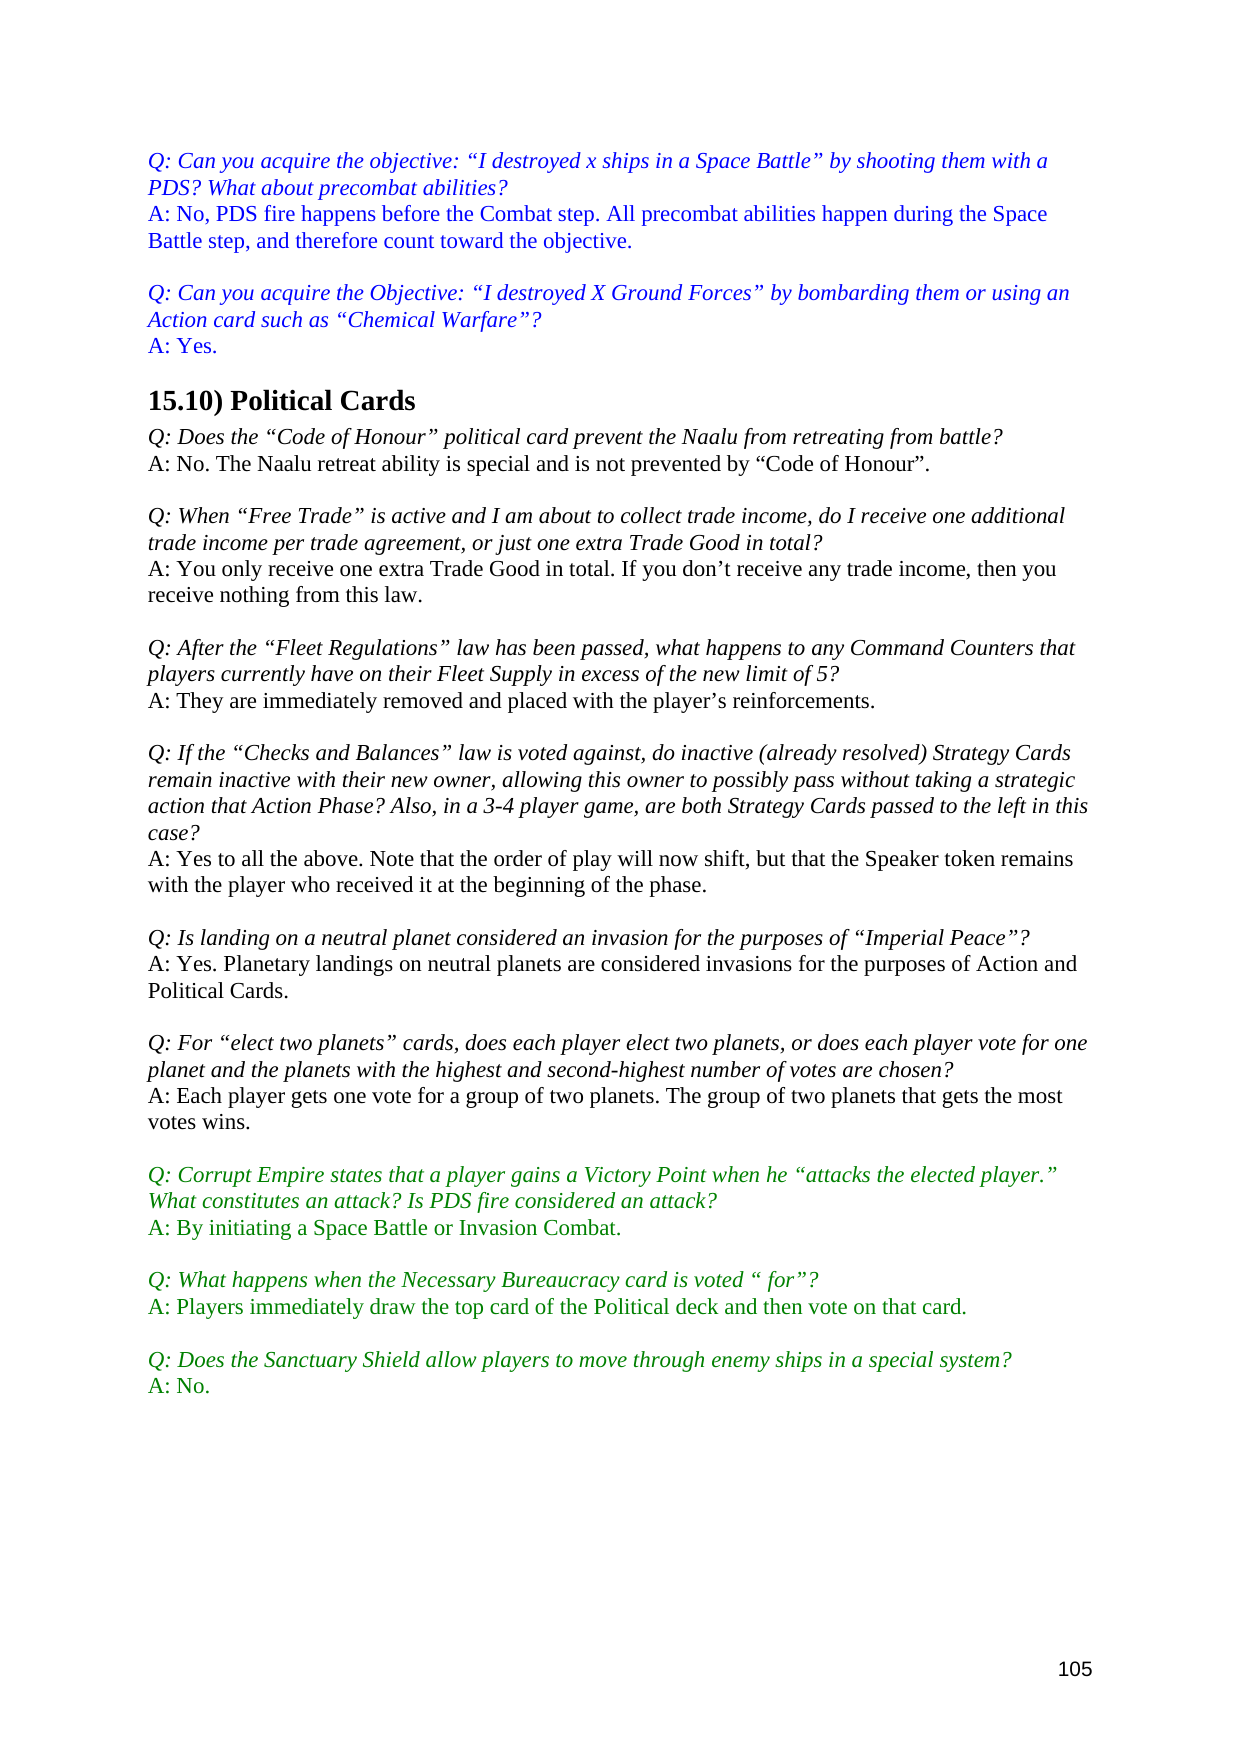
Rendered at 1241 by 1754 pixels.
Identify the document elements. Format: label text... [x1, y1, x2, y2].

text A: Yes. [148, 332, 1093, 358]
text A: No. [148, 1372, 1093, 1398]
text Q: For “elect two planets” cards, does each player elect two planets, or does each player vote for one planet and the planets with the highest and second-highest number of votes are chosen? [148, 1029, 1093, 1082]
text Q: After the “Fleet Regulations” law has been passed, what happens to any Command Counters that players currently have on their Fleet Supply in excess of the new limit of 5? [148, 634, 1093, 687]
text A: They are immediately removed and placed with the player’s reinforcements. [148, 687, 1093, 713]
text A: By initiating a Space Battle or Invasion Combat. [148, 1214, 1093, 1240]
text A: Yes to all the above. Note that the order of play will now shift, but that the Speaker token remains with the player who received it at the beginning of the phase. [148, 845, 1093, 898]
text A: You only receive one extra Trade Good in total. If you don’t receive any trade income, then you receive nothing from this law. [148, 555, 1093, 608]
text Q: Can you acquire the objective: “I destroyed x ships in a Space Battle” by shooting them with a PDS? What about precombat abilities? [148, 148, 1093, 200]
text Q: What happens when the Necessary Bureaucracy card is voted “ for”? [148, 1267, 1093, 1293]
text Q: When “Free Trade” is active and I am about to collect trade income, do I receive one additional trade income per trade agreement, or just one extra Trade Good in total? [148, 502, 1093, 555]
text Q: Is landing on a neutral planet considered an invasion for the purposes of “Imperial Peace”? [148, 924, 1093, 950]
text Q: Does the Sanctuary Shield allow players to move through enemy ships in a special system? [148, 1346, 1093, 1372]
text A: No, PDS fire happens before the Combat step. All precombat abilities happen during the Space Battle step, and therefore count toward the objective. [148, 200, 1093, 253]
text Q: If the “Checks and Balances” law is voted against, do inactive (already resolved) Strategy Cards remain inactive with their new owner, allowing this owner to possibly pass without taking a strategic action that Action Phase? Also, in a 3-4 player game, are both Strategy Cards passed to the left in this case? [148, 739, 1093, 845]
text A: Each player gets one vote for a group of two planets. The group of two planets that gets the most votes wins. [148, 1082, 1093, 1135]
subtitle 15.10) Political Cards [148, 383, 1093, 417]
text A: No. The Naalu retreat ability is special and is not prevented by “Code of Honour”. [148, 449, 1093, 476]
text A: Players immediately draw the top card of the Political deck and then vote on that card. [148, 1293, 1093, 1319]
text Q: Does the “Code of Honour” political card prevent the Naalu from retreating from battle? [148, 423, 1093, 449]
text A: Yes. Planetary landings on neutral planets are considered invasions for the purposes of Action and Political Cards. [148, 950, 1093, 1003]
text Q: Can you acquire the Objective: “I destroyed X Ground Forces” by bombarding them or using an Action card such as “Chemical Warfare”? [148, 279, 1093, 332]
text Q: Corrupt Empire states that a player gains a Victory Point when he “attacks the elected player.” What constitutes an attack? Is PDS fire considered an attack? [148, 1161, 1093, 1214]
